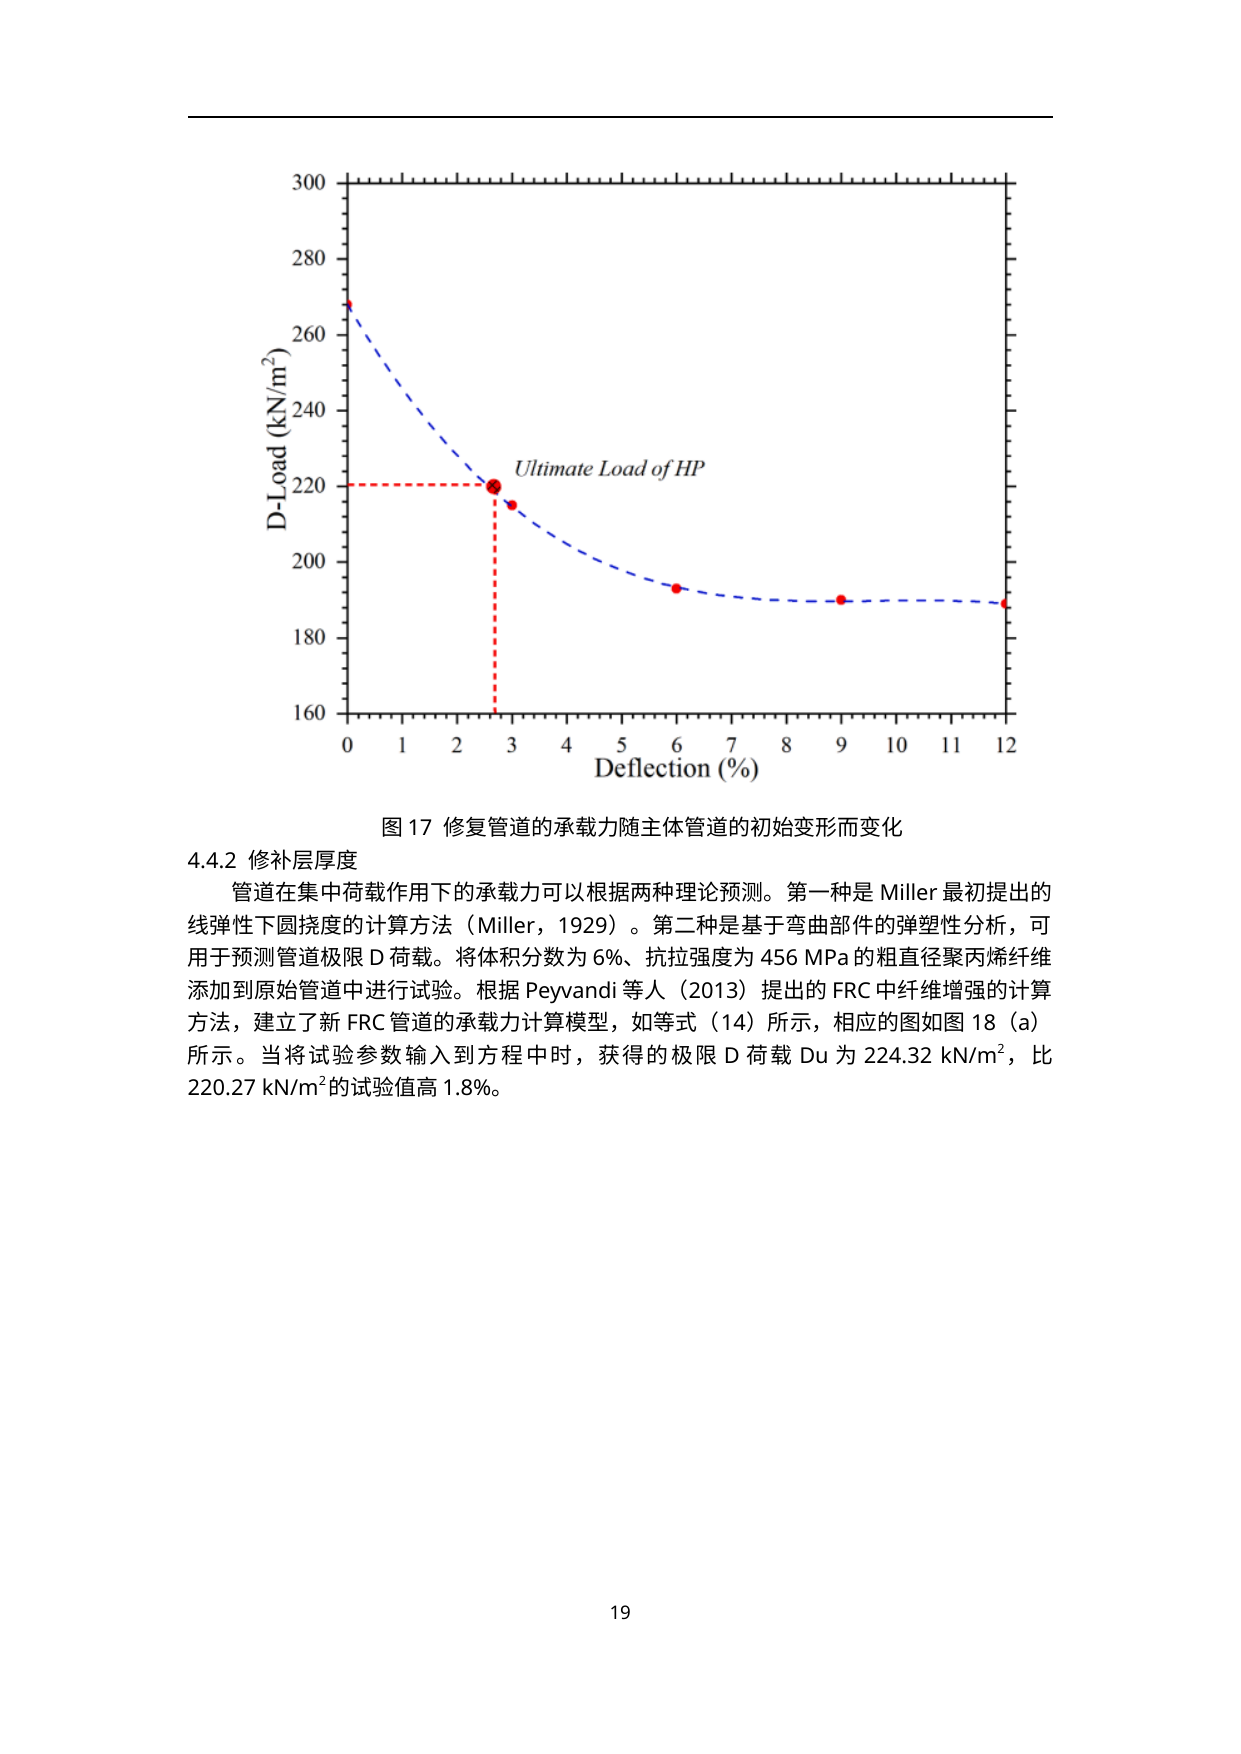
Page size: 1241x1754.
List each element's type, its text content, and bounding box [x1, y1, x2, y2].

text 管道在集中荷载作用下的承载力可以根据两种理论预测。第一种是Miller最初提出的线弹性下圆挠度的计算方法（Miller，1929）。第二种是基于弯曲部件的弹塑性分析，可用于预测管道极限D荷载。将体积分数为6%、抗拉强度为456 MPa的粗直径聚丙烯纤维添加到原始管道中进行试验。根据Peyvandi等人（2013）提出的FRC中纤维增强的计算方法，建立了新FRC管道的承载力计算模型，如等式（14）所示，相应的图如图18（a）所示。当将试验参数输入到方程中时，获得的极限D荷载Du为224.32 kN/m2，比220.27 kN/m2的试验值高1.8%。 [187, 875, 1053, 1102]
picture [235, 159, 1049, 795]
text 4.4.2 修补层厚度 [187, 842, 1053, 875]
text 图17 修复管道的承载力随主体管道的初始变形而变化 [187, 810, 1053, 842]
